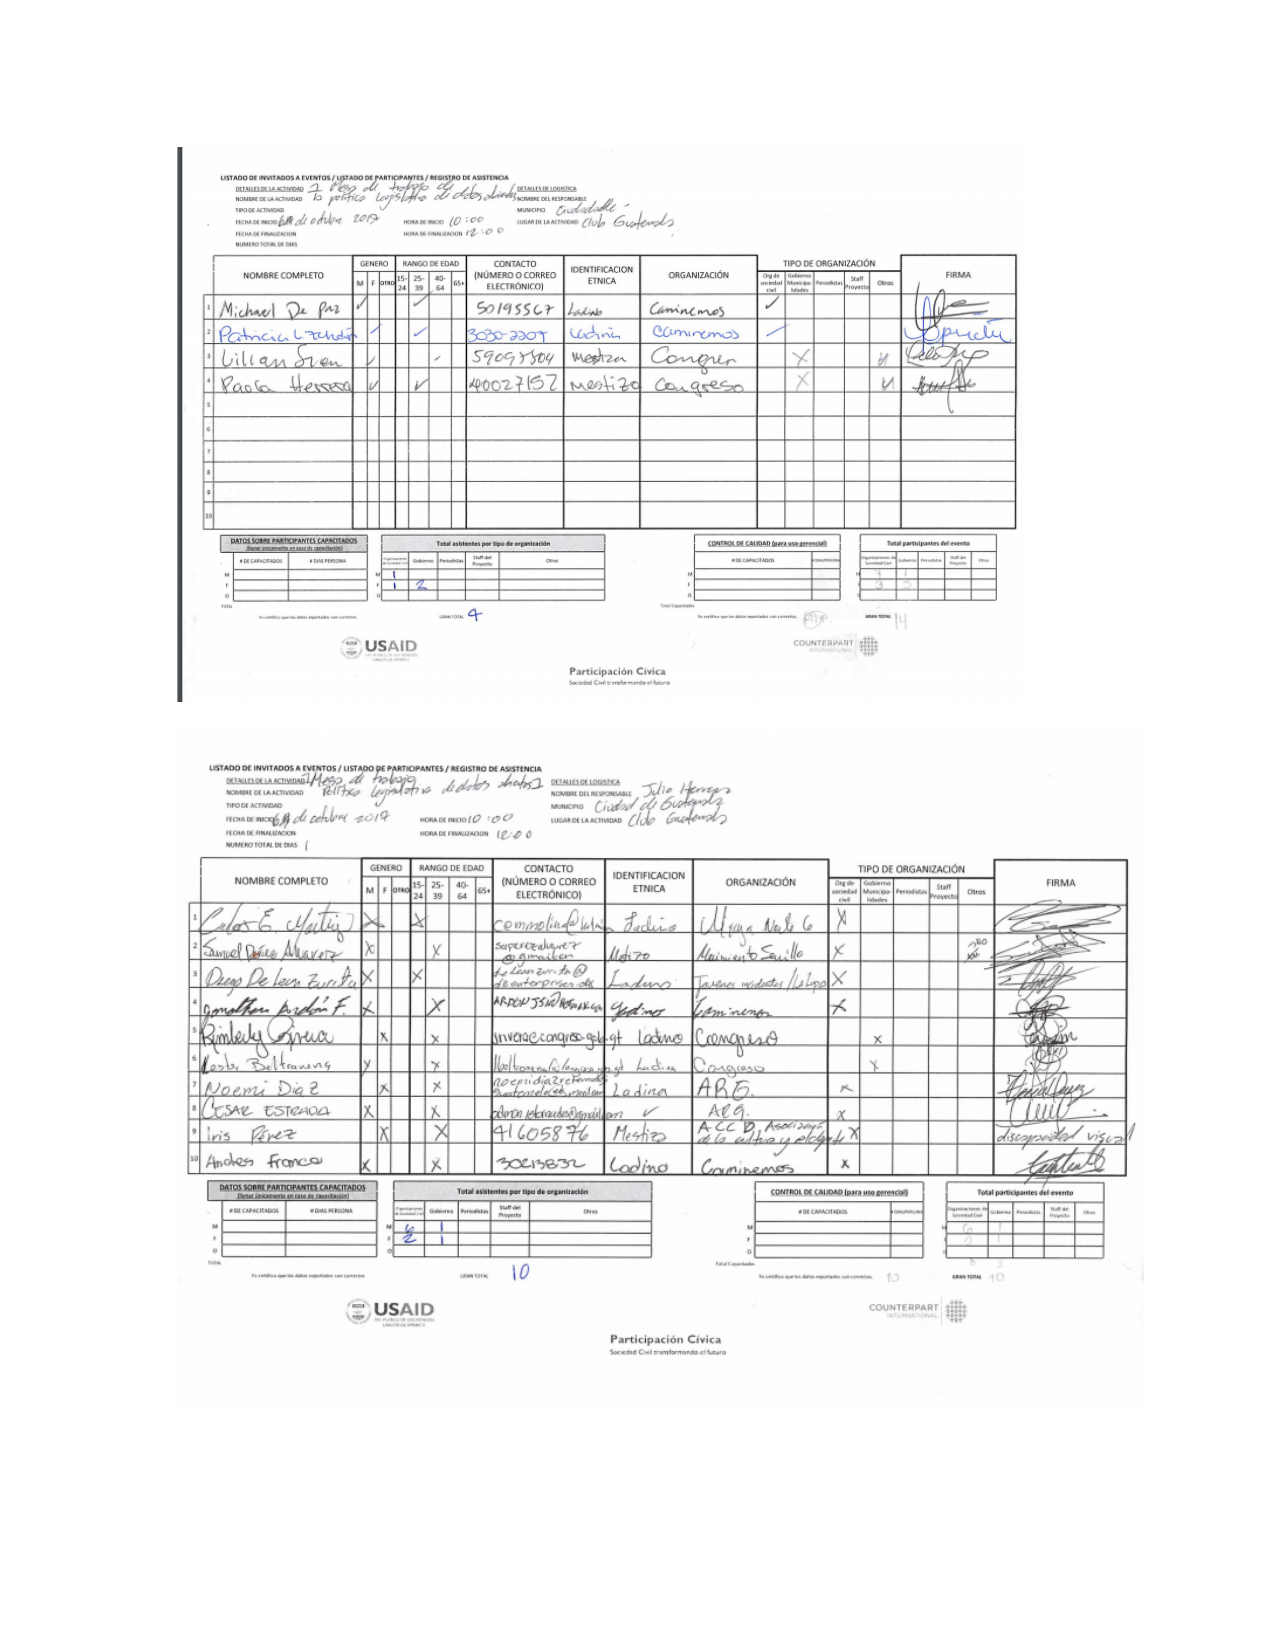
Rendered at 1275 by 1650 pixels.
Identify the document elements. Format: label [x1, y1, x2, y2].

picture [177, 147, 1025, 702]
picture [177, 732, 1144, 1406]
